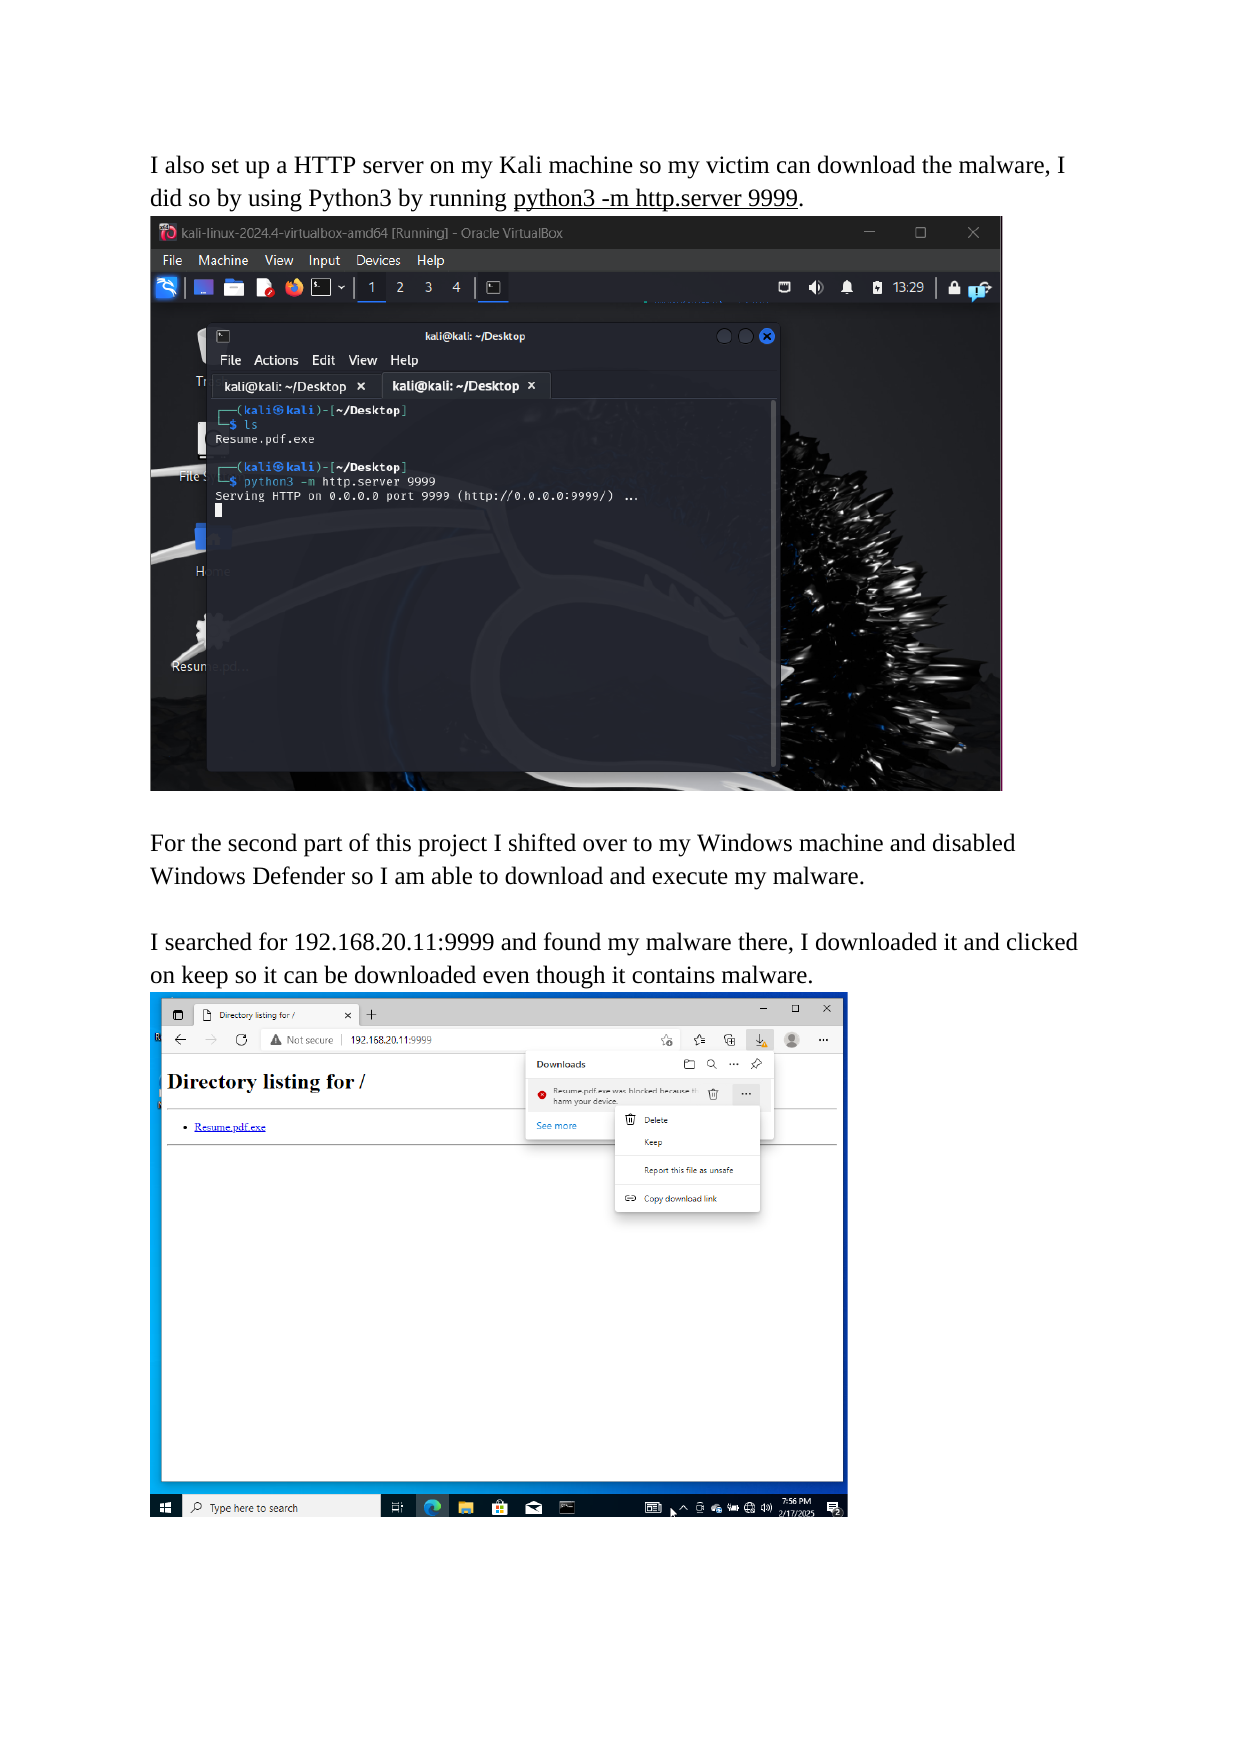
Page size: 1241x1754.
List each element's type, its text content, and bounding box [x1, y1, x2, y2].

text I also set up a HTTP server on my Kali machine so my victim can download the malware, I did so by using Python3 by running python3 -m http.server 9999. [150, 150, 1090, 212]
text I searched for 192.168.20.11:9999 and found my malware there, I downloaded it and clicked on keep so it can be downloaded even though it contains malware. [150, 927, 1090, 988]
text For the second part of this project I shifted over to my Windows machine and disabled Windows Defender so I am able to download and execute my malware. [150, 828, 1090, 889]
picture [150, 216, 1003, 791]
picture [150, 992, 848, 1517]
